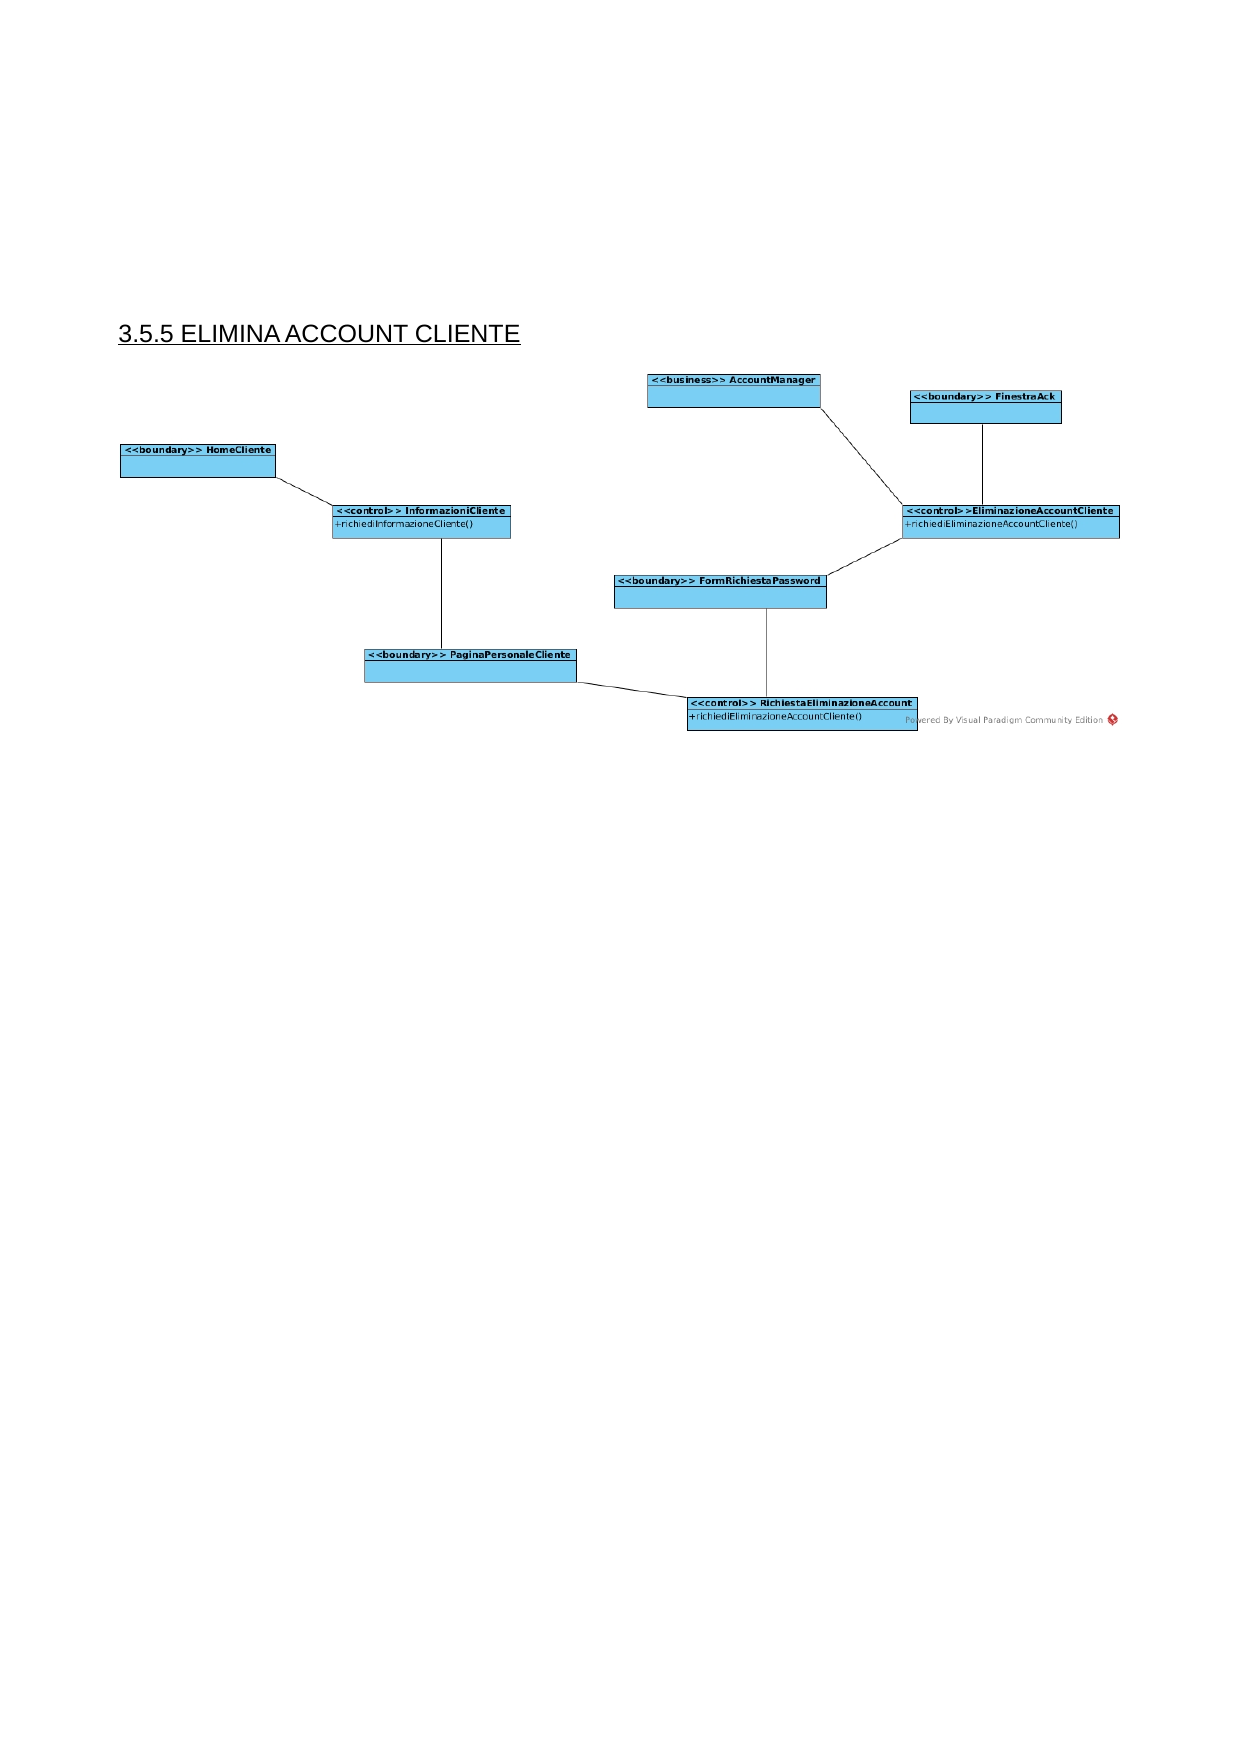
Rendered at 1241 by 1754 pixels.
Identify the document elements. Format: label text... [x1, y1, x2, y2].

picture [118, 372, 1122, 733]
text 3.5.5 ELIMINA ACCOUNT CLIENTE [118, 319, 1122, 348]
